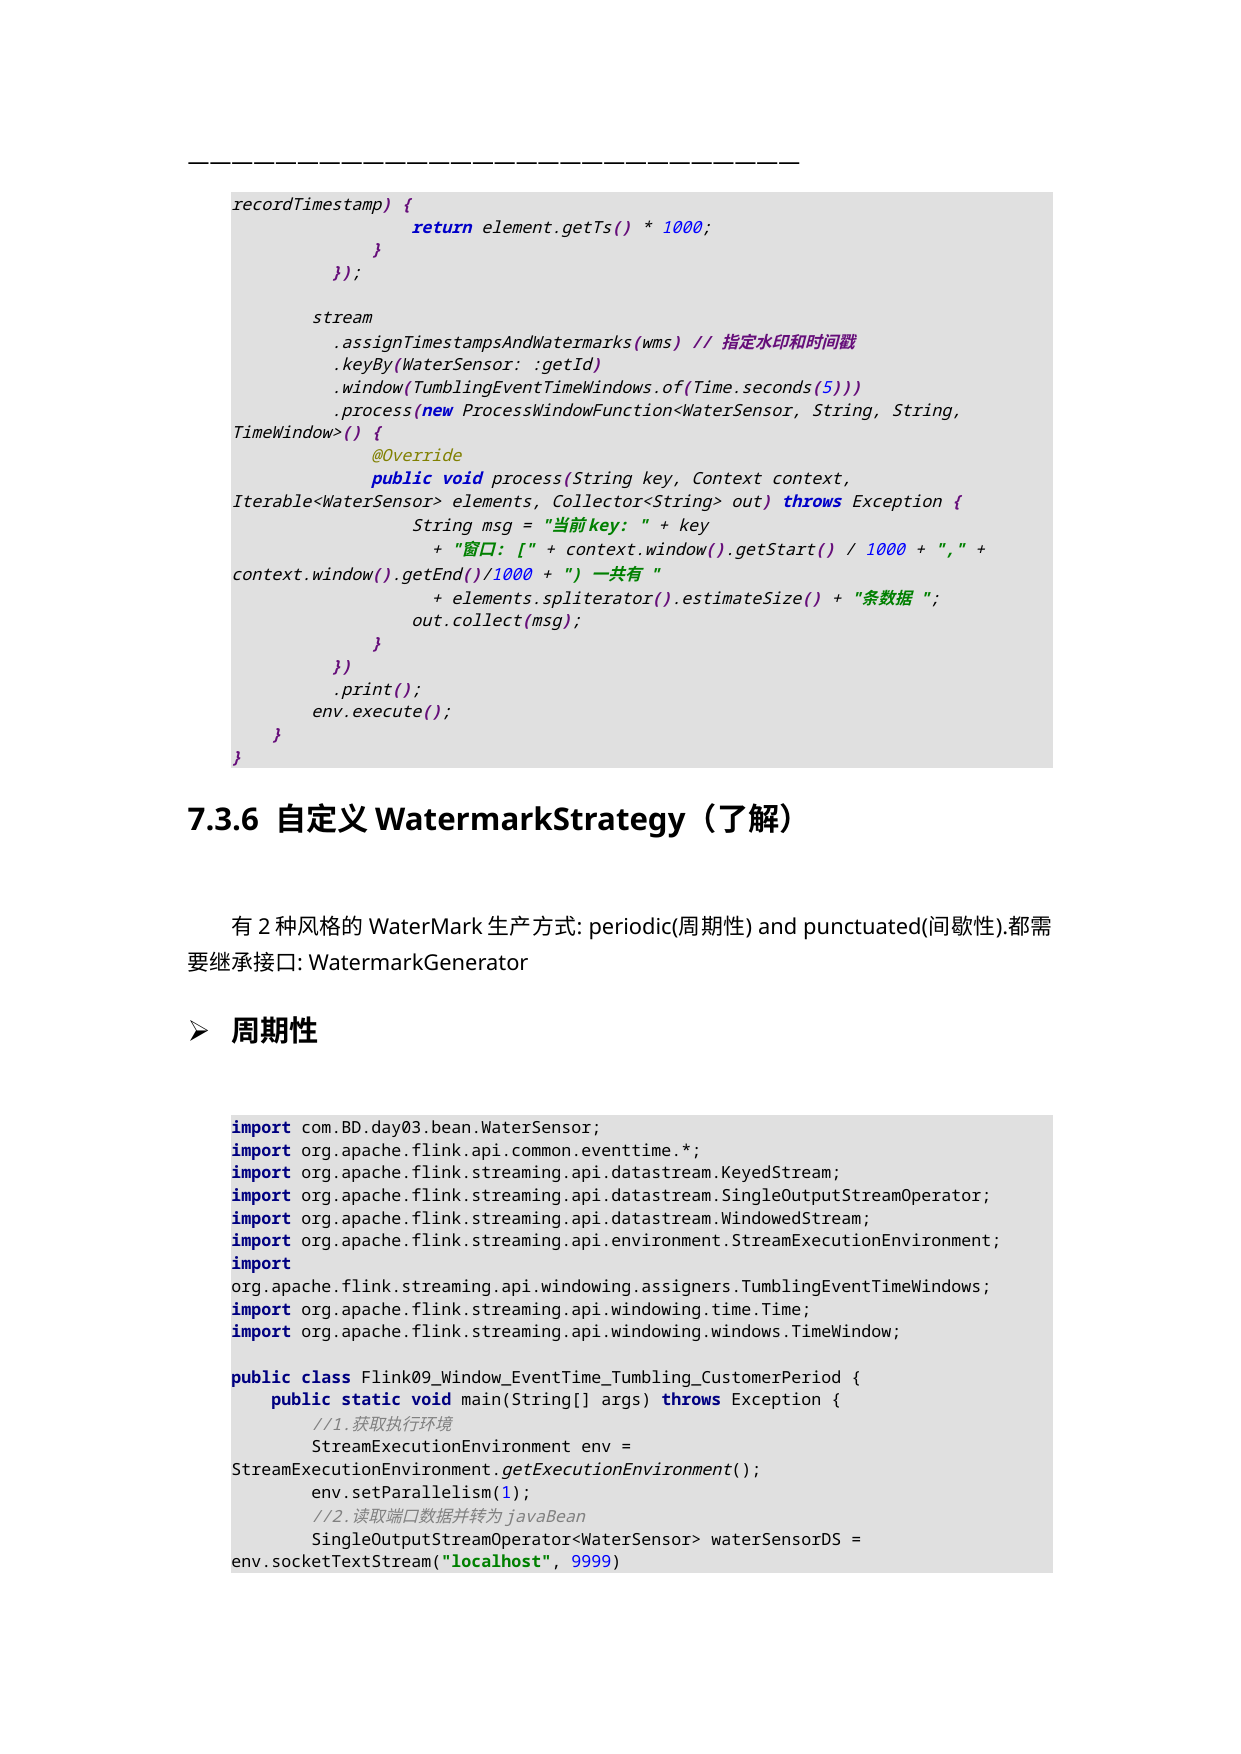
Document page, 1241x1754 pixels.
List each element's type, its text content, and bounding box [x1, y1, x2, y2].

text 有2种风格的WaterMark生产方式: periodic(周期性) and punctuated(间歇性).都需要继承接口: WatermarkGenerator [187, 909, 1053, 977]
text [231, 192, 1053, 768]
text 周期性 [187, 997, 1053, 1062]
subtitle 自定义WatermarkStrategy（了解） [187, 784, 1053, 849]
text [231, 1115, 1053, 1573]
